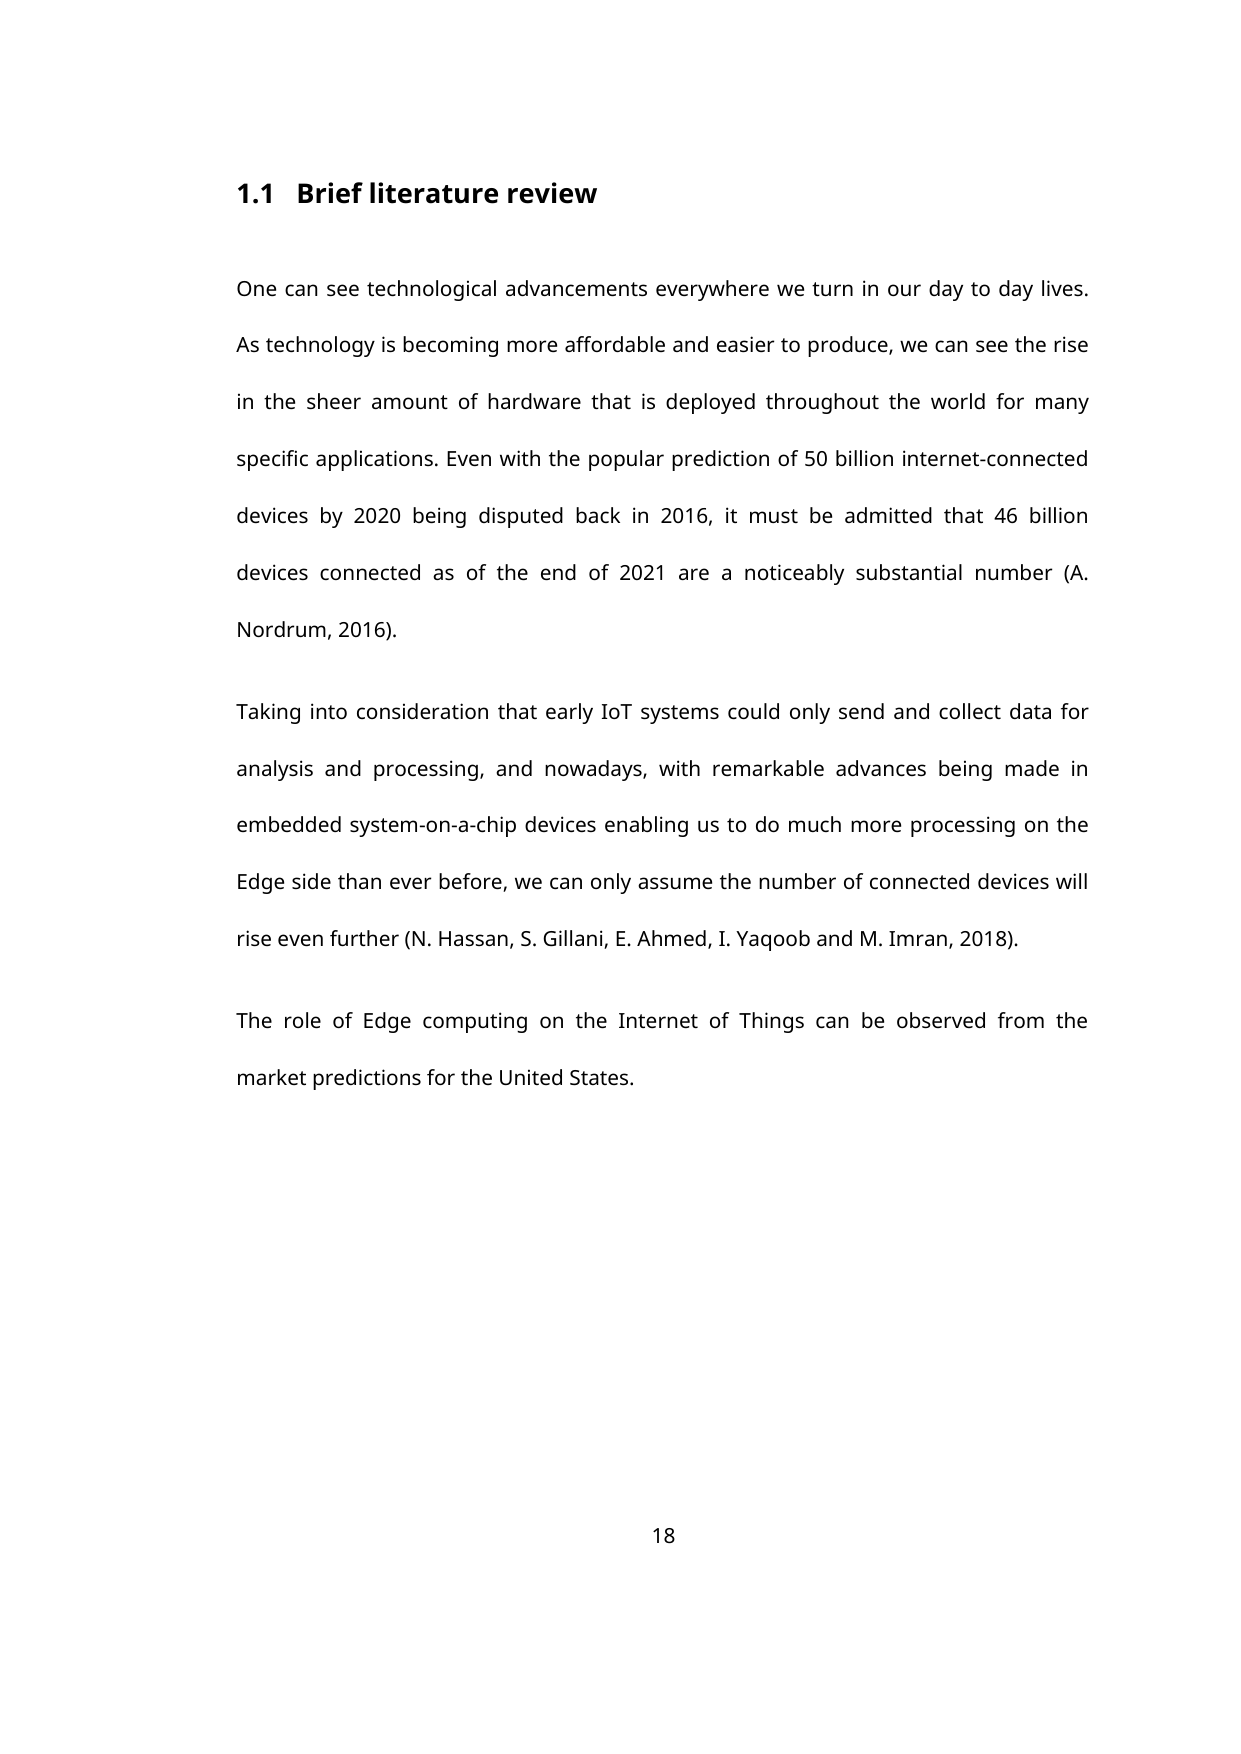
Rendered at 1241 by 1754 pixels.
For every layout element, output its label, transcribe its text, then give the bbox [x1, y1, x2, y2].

text The role of Edge computing on the Internet of Things can be observed from the market predictions for the United States. [236, 1006, 1090, 1092]
text Taking into consideration that early IoT systems could only send and collect data for analysis and processing, and nowadays, with remarkable advances being made in embedded system-on-a-chip devices enabling us to do much more processing on the Edge side than ever before, we can only assume the number of connected devices will rise even further (N. Hassan, S. Gillani, E. Ahmed, I. Yaqoob and M. Imran, 2018). [236, 697, 1090, 953]
subtitle Brief literature review [236, 175, 1090, 212]
text One can see technological advancements everywhere we turn in our day to day lives. As technology is becoming more affordable and easier to produce, we can see the rise in the sheer amount of hardware that is deployed throughout the world for many specific applications. Even with the popular prediction of 50 billion internet-connected devices by 2020 being disputed back in 2016, it must be admitted that 46 billion devices connected as of the end of 2021 are a noticeably substantial number (A. Nordrum, 2016). [236, 274, 1090, 643]
